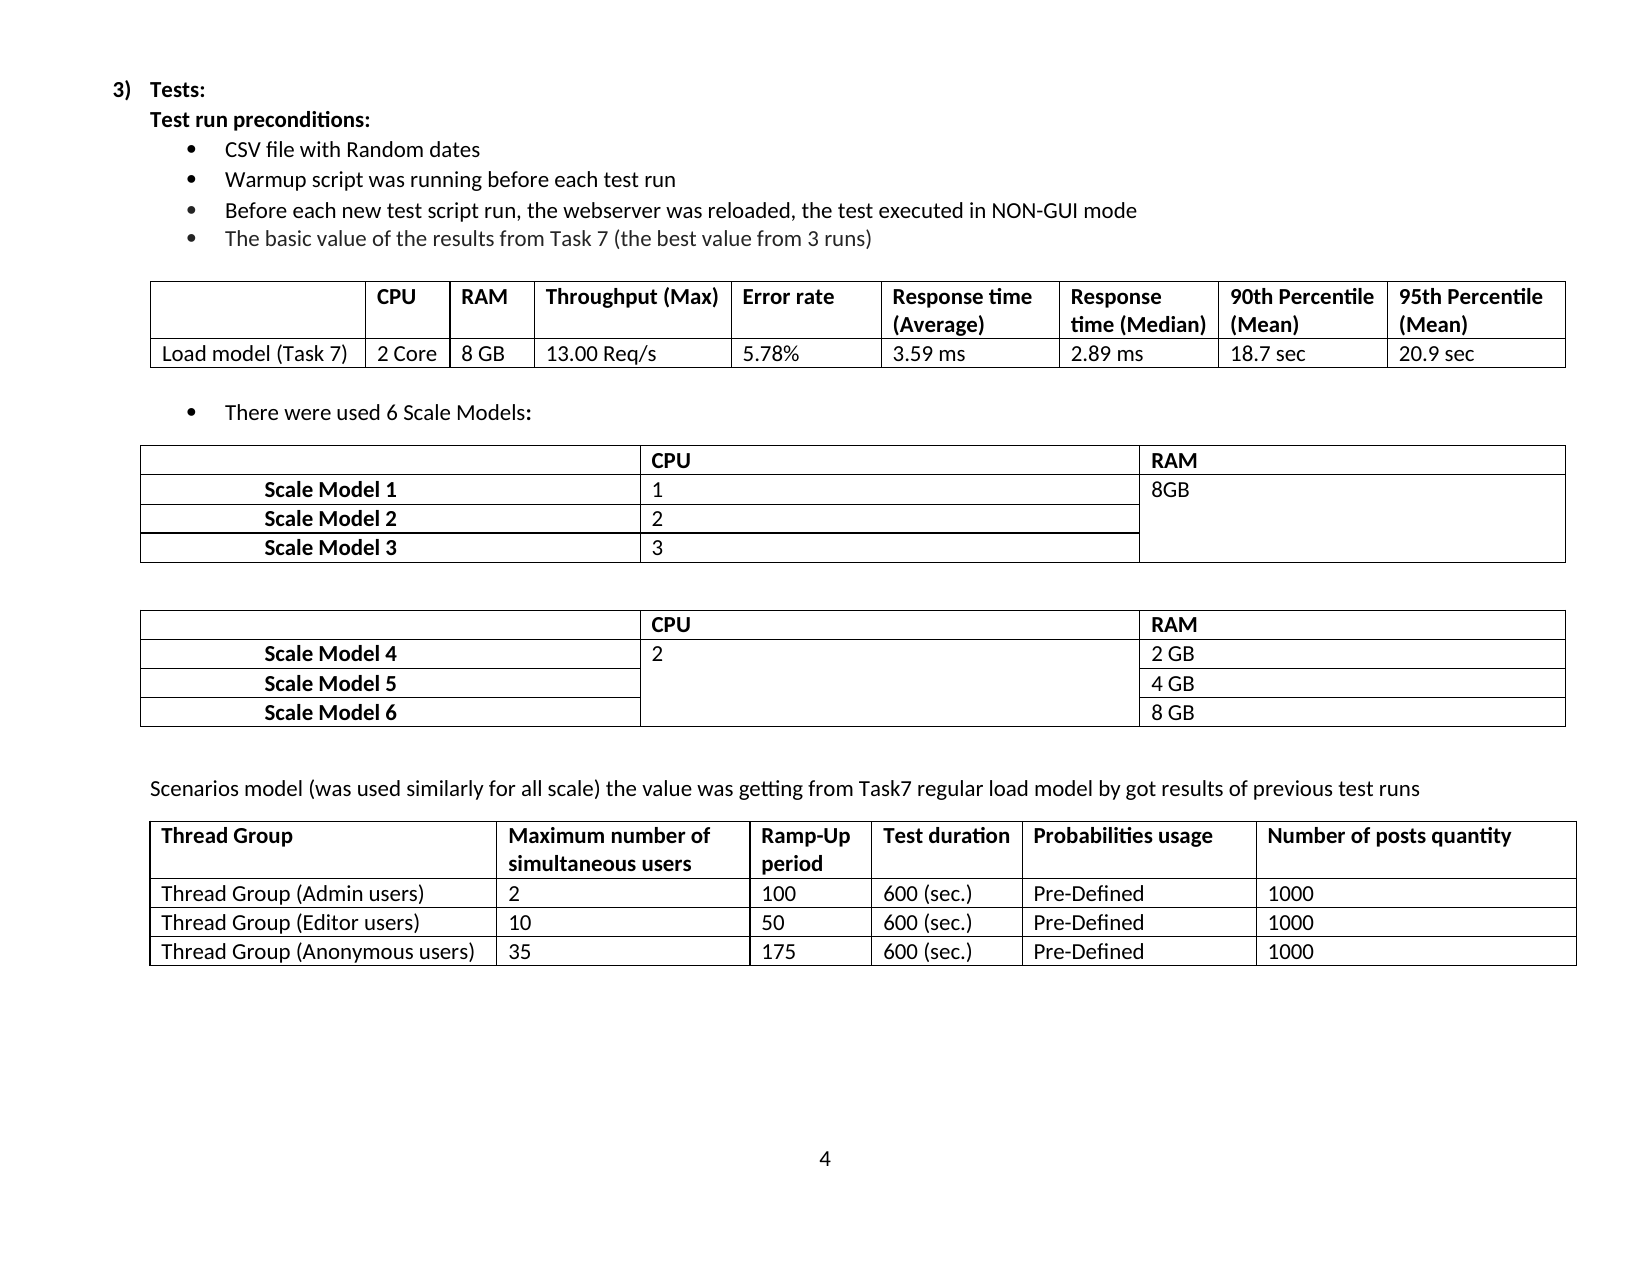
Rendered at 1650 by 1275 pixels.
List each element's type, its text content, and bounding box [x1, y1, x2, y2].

table_header Thread Group [151, 822, 496, 878]
table_cell Scale Model 3 [141, 534, 640, 562]
table_cell 5.78% [732, 339, 881, 367]
table_cell Pre-Defined [1023, 908, 1256, 936]
table_header 95th Percentile (Mean) [1388, 282, 1565, 338]
table_cell 600 (sec.) [872, 879, 1022, 907]
table_cell 1000 [1257, 879, 1576, 907]
table_header [151, 282, 365, 338]
table_header Test duration [872, 822, 1022, 878]
table_header CPU [366, 282, 449, 338]
table_cell Pre-Defined [1023, 879, 1256, 907]
table_cell Thread Group (Admin users) [151, 879, 496, 907]
table_cell 2 [497, 879, 749, 907]
table_cell 175 [751, 937, 871, 965]
list Tests: Test run preconditions: [112, 75, 1575, 133]
table_header Response time (Average) [882, 282, 1059, 338]
table_cell 2 [641, 640, 1139, 726]
table_cell Load model (Task 7) [151, 339, 365, 367]
list Before each new test script run, the webserver was reloaded, the test executed in NON-GUI mode [187, 196, 1575, 224]
table_cell 600 (sec.) [872, 937, 1022, 965]
table_cell Scale Model 4 [141, 640, 640, 668]
list The basic value of the results from Task 7 (the best value from 3 runs) [187, 224, 1575, 252]
table_cell 8GB [1140, 475, 1565, 562]
list Warmup script was running before each test run [187, 166, 1575, 194]
table_cell 50 [751, 908, 871, 936]
table_cell 1 [641, 475, 1139, 503]
list CSV file with Random dates [187, 135, 1575, 163]
list There were used 6 Scale Models: [187, 398, 1575, 426]
table_header Ramp-Up period [751, 822, 871, 878]
table_cell 600 (sec.) [872, 908, 1022, 936]
table_cell 1000 [1257, 937, 1576, 965]
table_cell 10 [497, 908, 749, 936]
table_header Number of posts quantity [1257, 822, 1576, 878]
table_cell Scale Model 1 [141, 475, 640, 503]
table_header [141, 446, 640, 474]
table_cell 2.89 ms [1060, 339, 1218, 367]
table_cell 35 [497, 937, 749, 965]
table_cell Scale Model 2 [141, 505, 640, 532]
table_cell 18.7 sec [1219, 339, 1387, 367]
table_cell 8 GB [1140, 698, 1565, 726]
table_cell 13.00 Req/s [535, 339, 731, 367]
table_cell 2 [641, 505, 1139, 532]
table_header Throughput (Max) [535, 282, 731, 338]
table_cell Thread Group (Editor users) [151, 908, 496, 936]
table_header 90th Percentile (Mean) [1219, 282, 1387, 338]
text Scenarios model (was used similarly for all scale) the value was getting from Task7 regular load model by got results of previous test runs [75, 774, 1575, 802]
table_header RAM [1140, 446, 1565, 474]
table_header Probabilities usage [1023, 822, 1256, 878]
table_header CPU [641, 446, 1139, 474]
table_cell 100 [751, 879, 871, 907]
table_cell Pre-Defined [1023, 937, 1256, 965]
table_header Maximum number of simultaneous users [497, 822, 749, 878]
table_header Error rate [732, 282, 881, 338]
table_cell Scale Model 6 [141, 698, 640, 726]
table_cell 2 Core [366, 339, 449, 367]
table_header RAM [1140, 611, 1565, 638]
table_cell Scale Model 5 [141, 669, 640, 697]
table_cell 3.59 ms [882, 339, 1059, 367]
table_header CPU [641, 611, 1139, 638]
table_cell 4 GB [1140, 669, 1565, 697]
table_cell 20.9 sec [1388, 339, 1565, 367]
table_cell 8 GB [451, 339, 534, 367]
table_header Response time (Median) [1060, 282, 1218, 338]
table_cell 2 GB [1140, 640, 1565, 668]
table_header RAM [451, 282, 534, 338]
table_cell 3 [641, 534, 1139, 562]
table_header [141, 611, 640, 638]
table_cell 1000 [1257, 908, 1576, 936]
table_cell Thread Group (Anonymous users) [151, 937, 496, 965]
